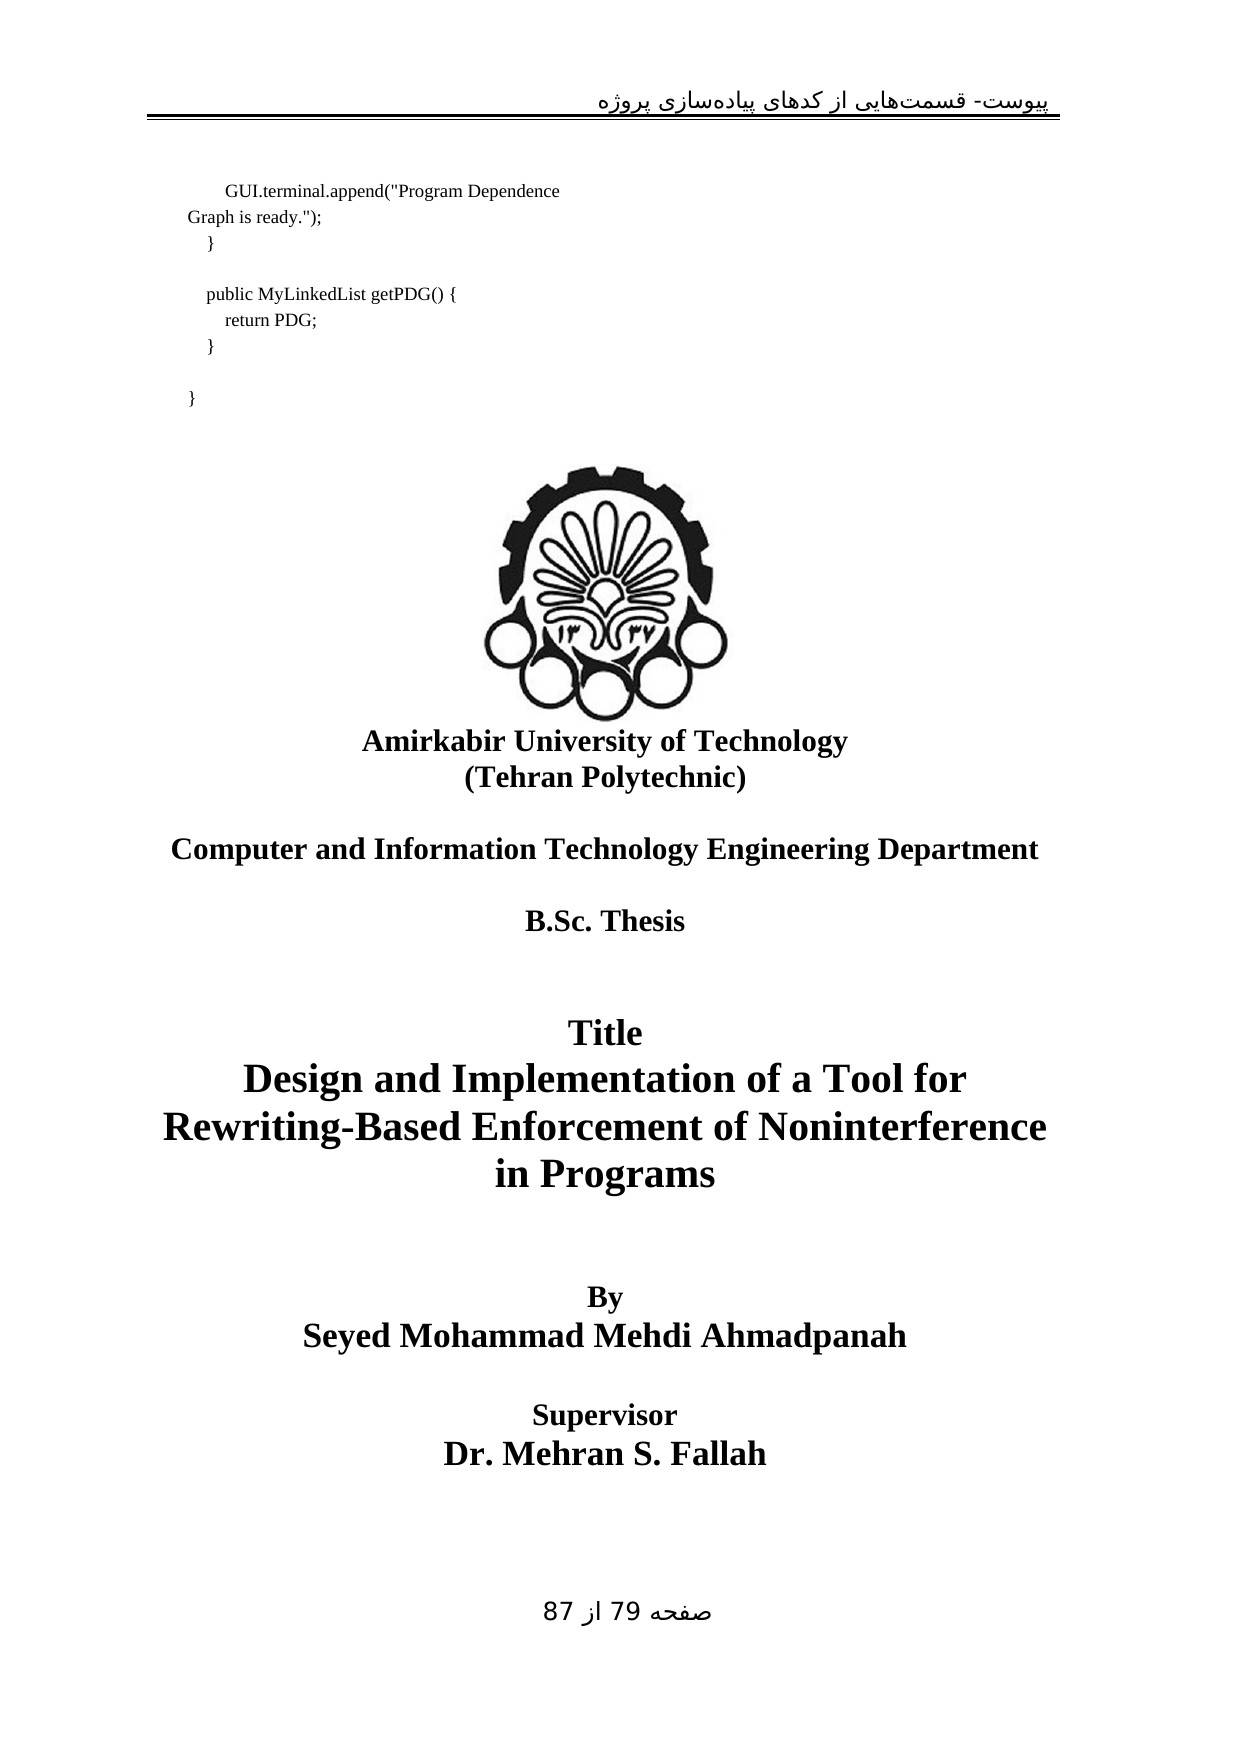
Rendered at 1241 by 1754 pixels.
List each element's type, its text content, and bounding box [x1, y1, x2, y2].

title Seyed Mohammad Mehdi Ahmadpanah [150, 1314, 1060, 1355]
title By [150, 1278, 1060, 1314]
title B.Sc. Thesis [150, 902, 1060, 938]
title Computer and Information Technology Engineering Department [150, 830, 1060, 866]
text return PDG; [187, 309, 605, 331]
text } [187, 232, 605, 253]
title Dr. Mehran S. Fallah [150, 1432, 1060, 1473]
text } [187, 335, 605, 357]
text } [187, 387, 605, 408]
title Design and Implementation of a Tool for Rewriting-Based Enforcement of Noninterference in Programs [150, 1053, 1060, 1197]
title Supervisor [150, 1396, 1060, 1432]
picture [456, 464, 754, 723]
text public MyLinkedList getPDG() { [187, 283, 605, 305]
title Title [150, 1010, 1060, 1053]
title Amirkabir University of Technology (Tehran Polytechnic) [150, 722, 1060, 794]
text GUI.terminal.append("Program Dependence Graph is ready."); [187, 180, 605, 227]
